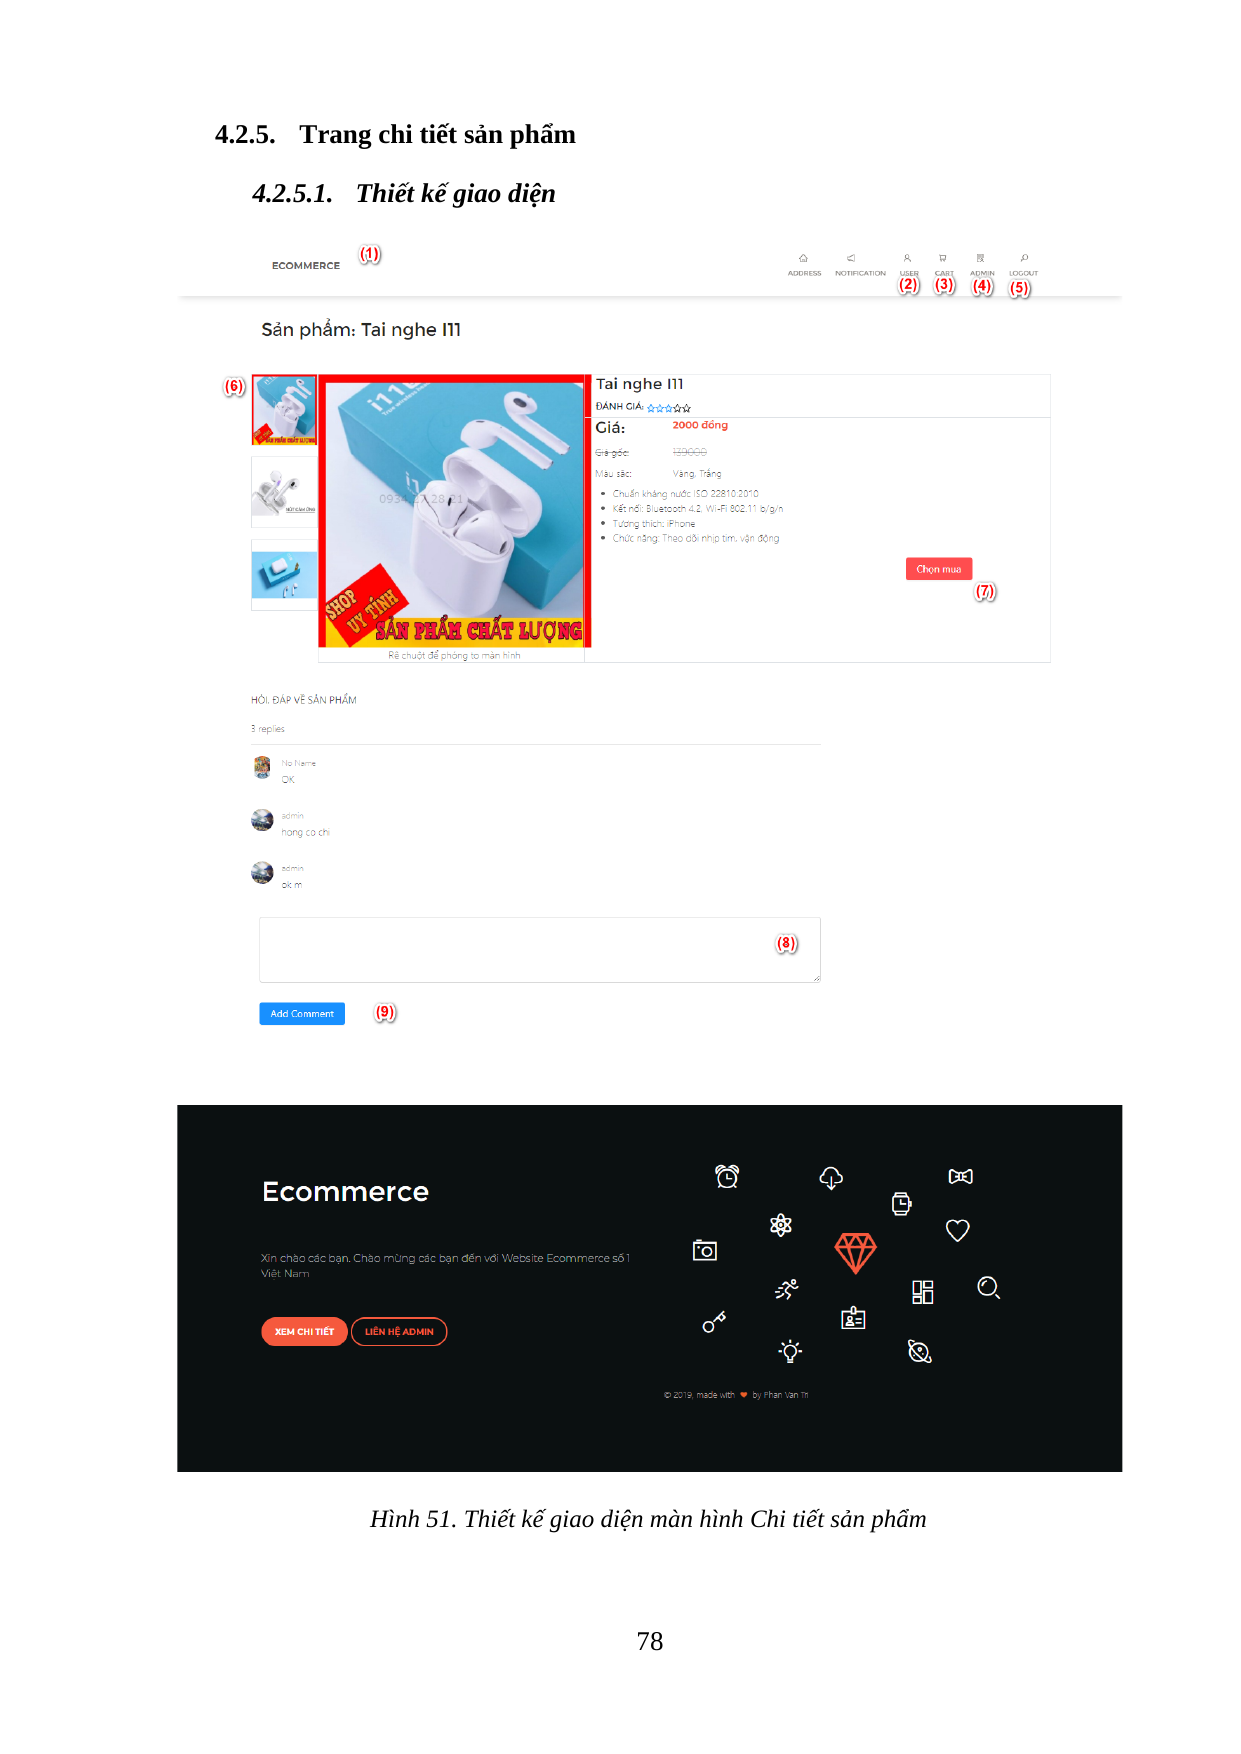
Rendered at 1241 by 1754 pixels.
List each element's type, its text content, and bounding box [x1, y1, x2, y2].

subtitle Thiết kế giao diện [252, 177, 1122, 208]
subtitle Trang chi tiết sản phẩm [215, 118, 1122, 149]
picture [177, 236, 1123, 1472]
